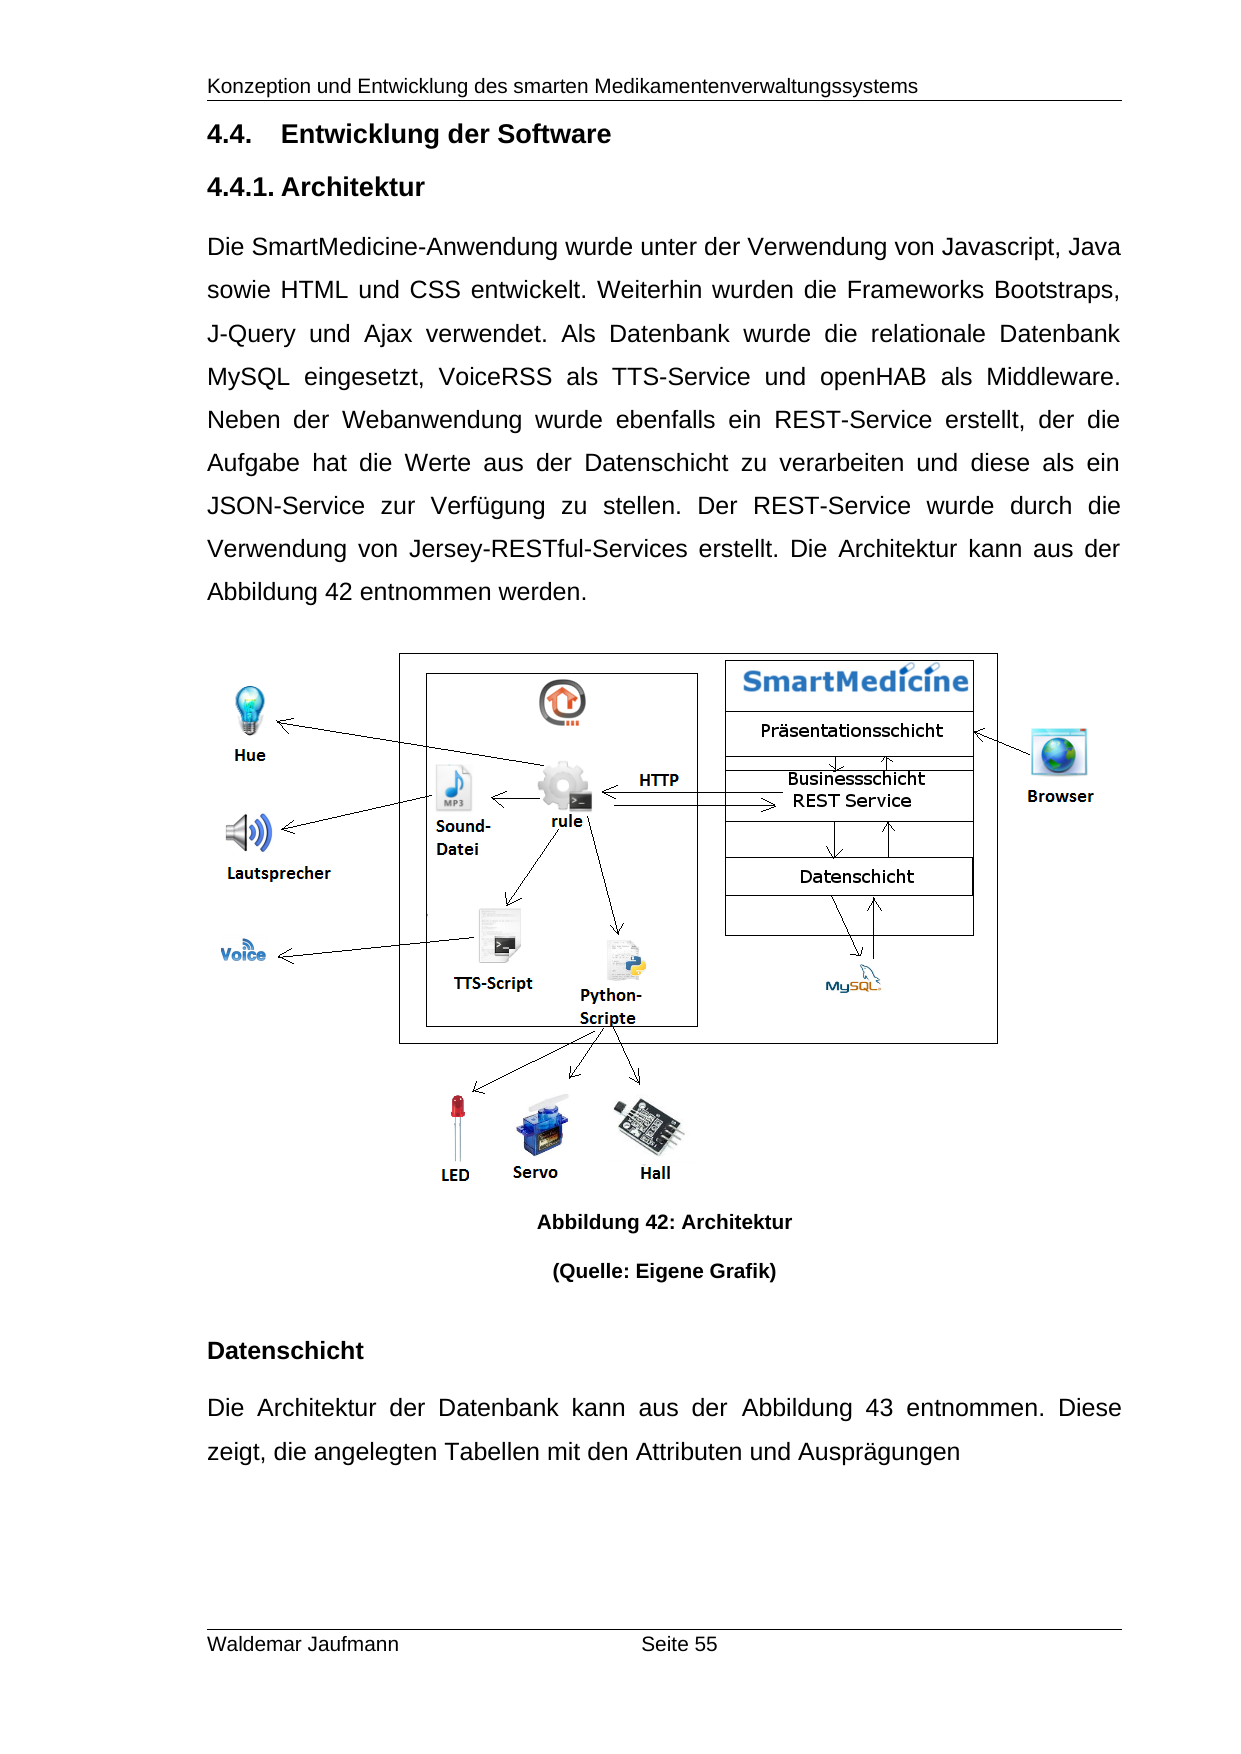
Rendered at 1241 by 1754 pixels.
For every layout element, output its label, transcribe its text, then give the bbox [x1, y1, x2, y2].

subtitle Architektur [207, 170, 1122, 203]
subtitle Entwicklung der Software [207, 118, 1122, 149]
text Die SmartMedicine-Anwendung wurde unter der Verwendung von Javascript, Java sowie HTML und CSS entwickelt. Weiterhin wurden die Frameworks Bootstraps, J-Query und Ajax verwendet. Als Datenbank wurde die relationale Datenbank MySQL eingesetzt, VoiceRSS als TTS-Service und openHAB als Middleware. Neben der Webanwendung wurde ebenfalls ein REST-Service erstellt, der die Aufgabe hat die Werte aus der Datenschicht zu verarbeiten und diese als ein JSON-Service zur Verfügung zu stellen. Der REST-Service wurde durch die Verwendung von Jersey-RESTful-Services erstellt. Die Architektur kann aus der Abbildung 42 entnommen werden. [207, 232, 1122, 606]
picture [206, 649, 1182, 1198]
text Datenschicht [207, 1336, 1122, 1364]
text Abbildung 42: Architektur [207, 1210, 1122, 1234]
text (Quelle: Eigene Grafik) [207, 1259, 1122, 1283]
text Die Architektur der Datenbank kann aus der Abbildung 43 entnommen. Diese zeigt, die angelegten Tabellen mit den Attributen und Ausprägungen [207, 1393, 1122, 1465]
